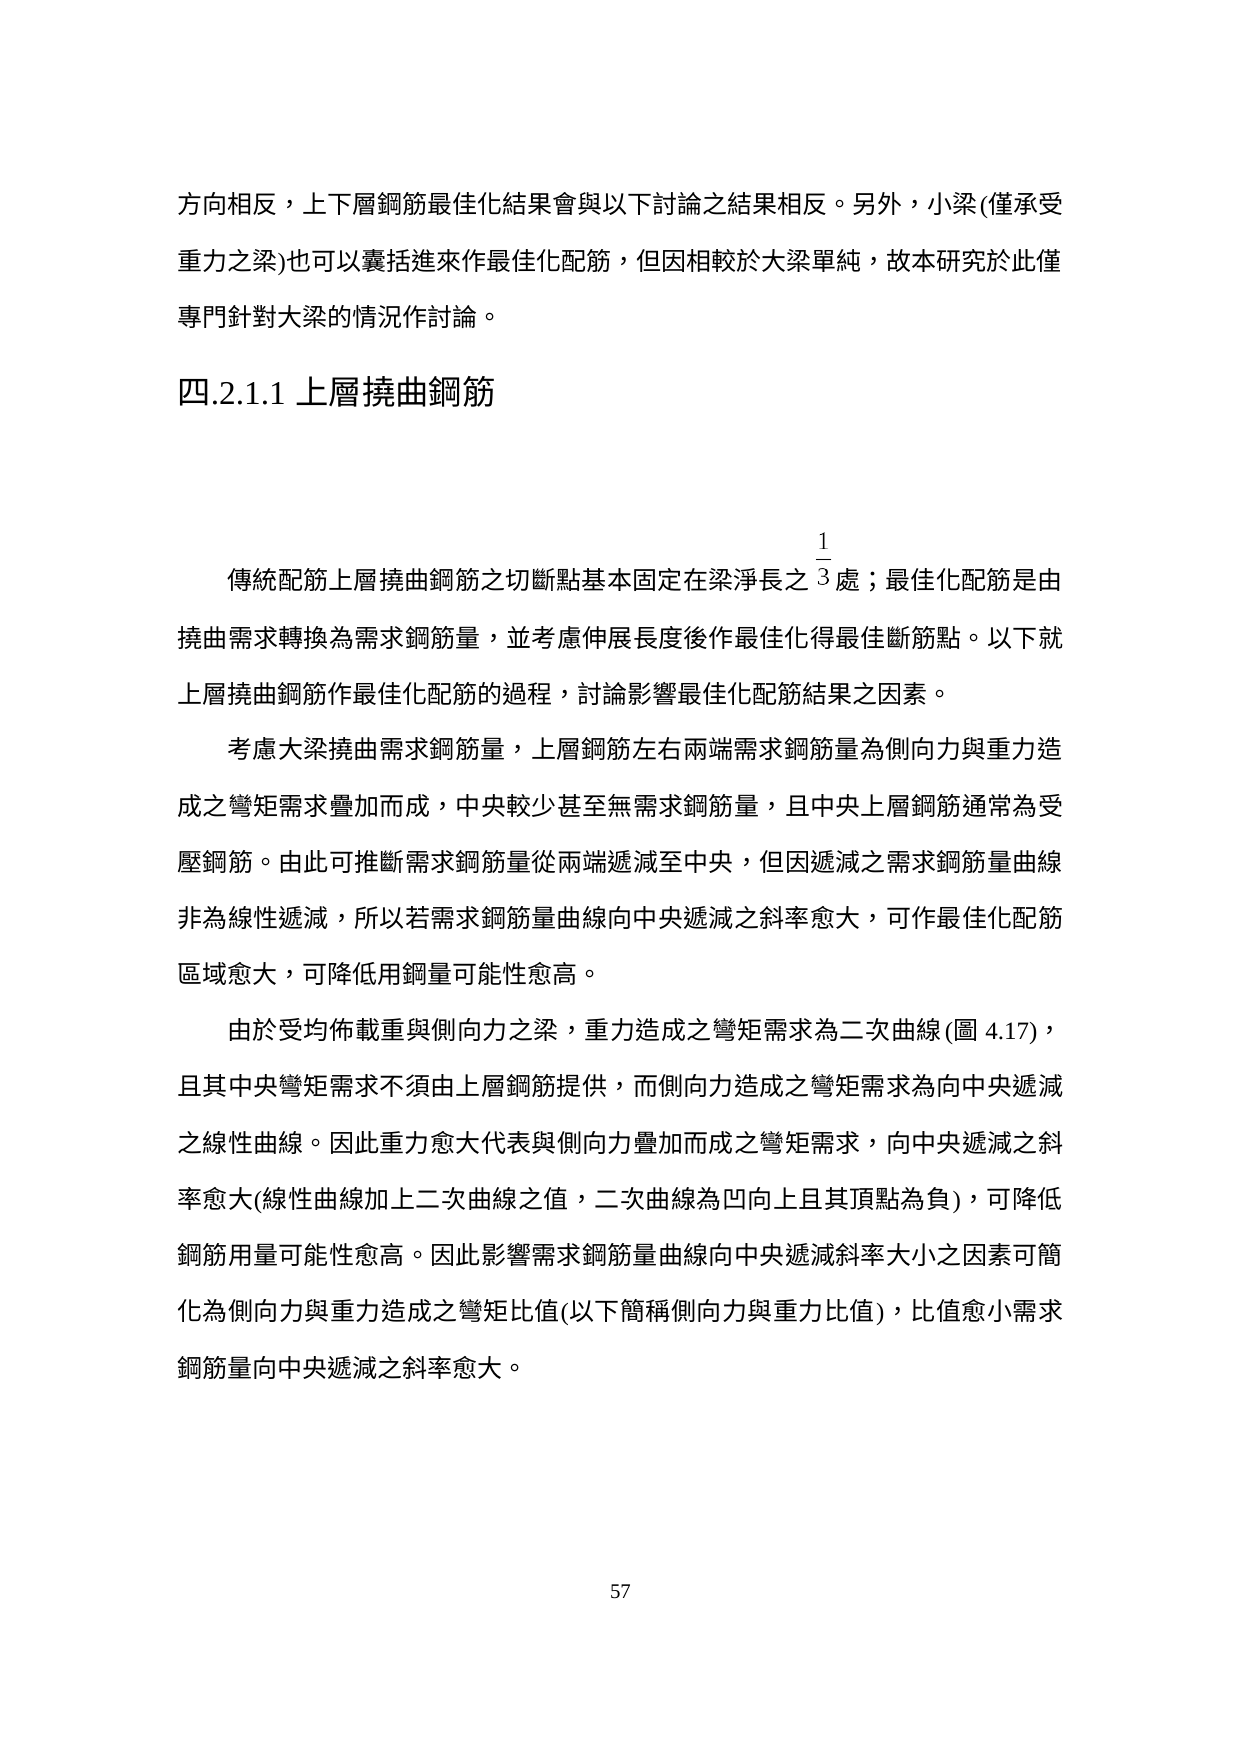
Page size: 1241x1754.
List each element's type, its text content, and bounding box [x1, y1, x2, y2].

text 傳統配筋上層撓曲鋼筋之切斷點基本固定在梁淨長之處；最佳化配筋是由撓曲需求轉換為需求鋼筋量，並考慮伸展長度後作最佳化得最佳斷筋點。以下就上層撓曲鋼筋作最佳化配筋的過程，討論影響最佳化配筋結果之因素。 [177, 524, 1063, 711]
text 考慮大梁撓曲需求鋼筋量，上層鋼筋左右兩端需求鋼筋量為側向力與重力造成之彎矩需求疊加而成，中央較少甚至無需求鋼筋量，且中央上層鋼筋通常為受壓鋼筋。由此可推斷需求鋼筋量從兩端遞減至中央，但因遞減之需求鋼筋量曲線非為線性遞減，所以若需求鋼筋量曲線向中央遞減之斜率愈大，可作最佳化配筋區域愈大，可降低用鋼量可能性愈高。 [177, 729, 1063, 992]
subtitle 上層撓曲鋼筋 [177, 352, 1063, 427]
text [177, 184, 1063, 334]
